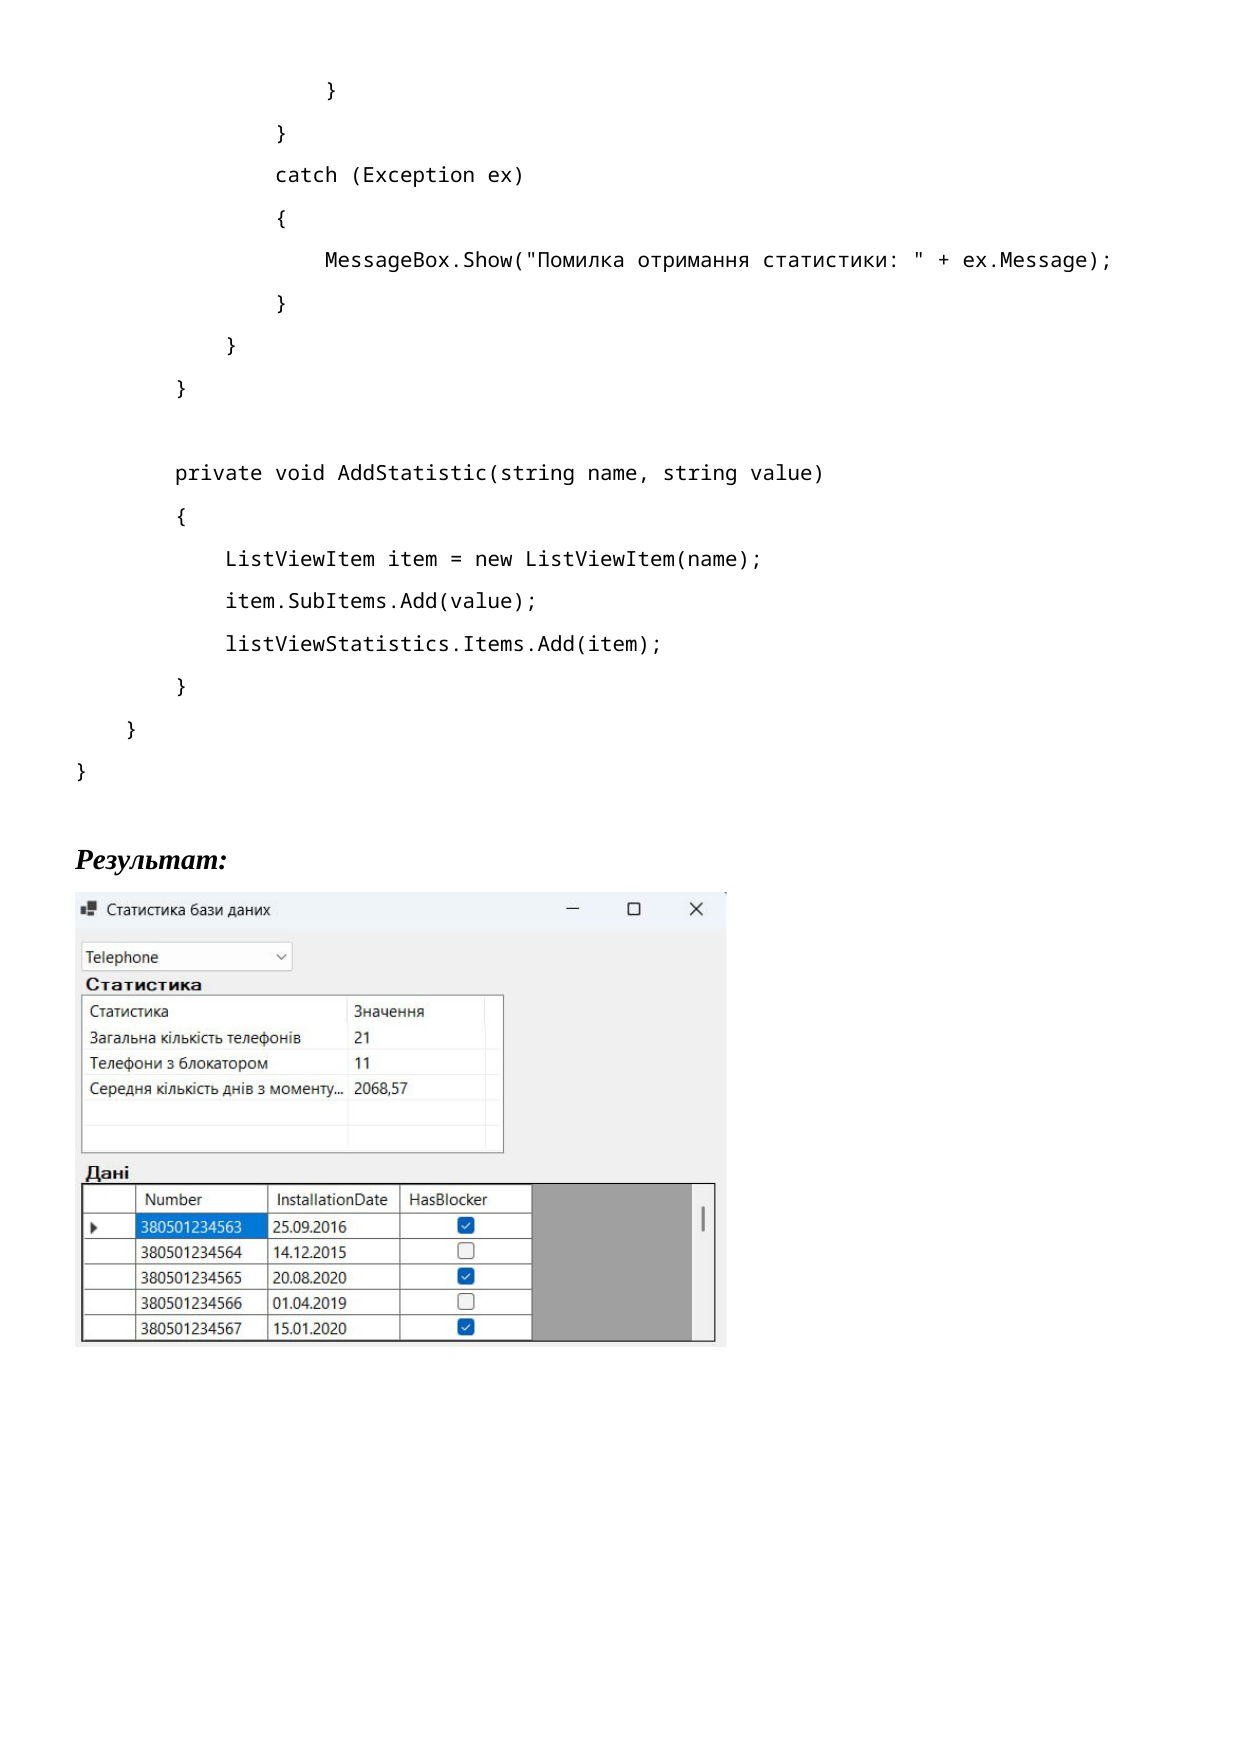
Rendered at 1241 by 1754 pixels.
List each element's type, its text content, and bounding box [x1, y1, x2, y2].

text { [75, 203, 1165, 231]
text catch (Exception ex) [75, 160, 1165, 189]
text listViewStatistics.Items.Add(item); [75, 629, 1165, 657]
text } [75, 671, 1165, 700]
text } [75, 331, 1165, 359]
picture [75, 892, 727, 1347]
text private void AddStatistic(string name, string value) [75, 458, 1165, 487]
text Результат: [75, 842, 1165, 875]
text item.SubItems.Add(value); [75, 586, 1165, 615]
text MessageBox.Show("Помилка отримання статистики: " + ex.Message); [75, 245, 1165, 274]
text } [75, 118, 1165, 146]
text } [75, 288, 1165, 316]
text } [75, 75, 1165, 103]
text { [75, 501, 1165, 529]
text ListViewItem item = new ListViewItem(name); [75, 544, 1165, 572]
text } [75, 714, 1165, 742]
text } [75, 373, 1165, 402]
text } [75, 757, 1165, 785]
